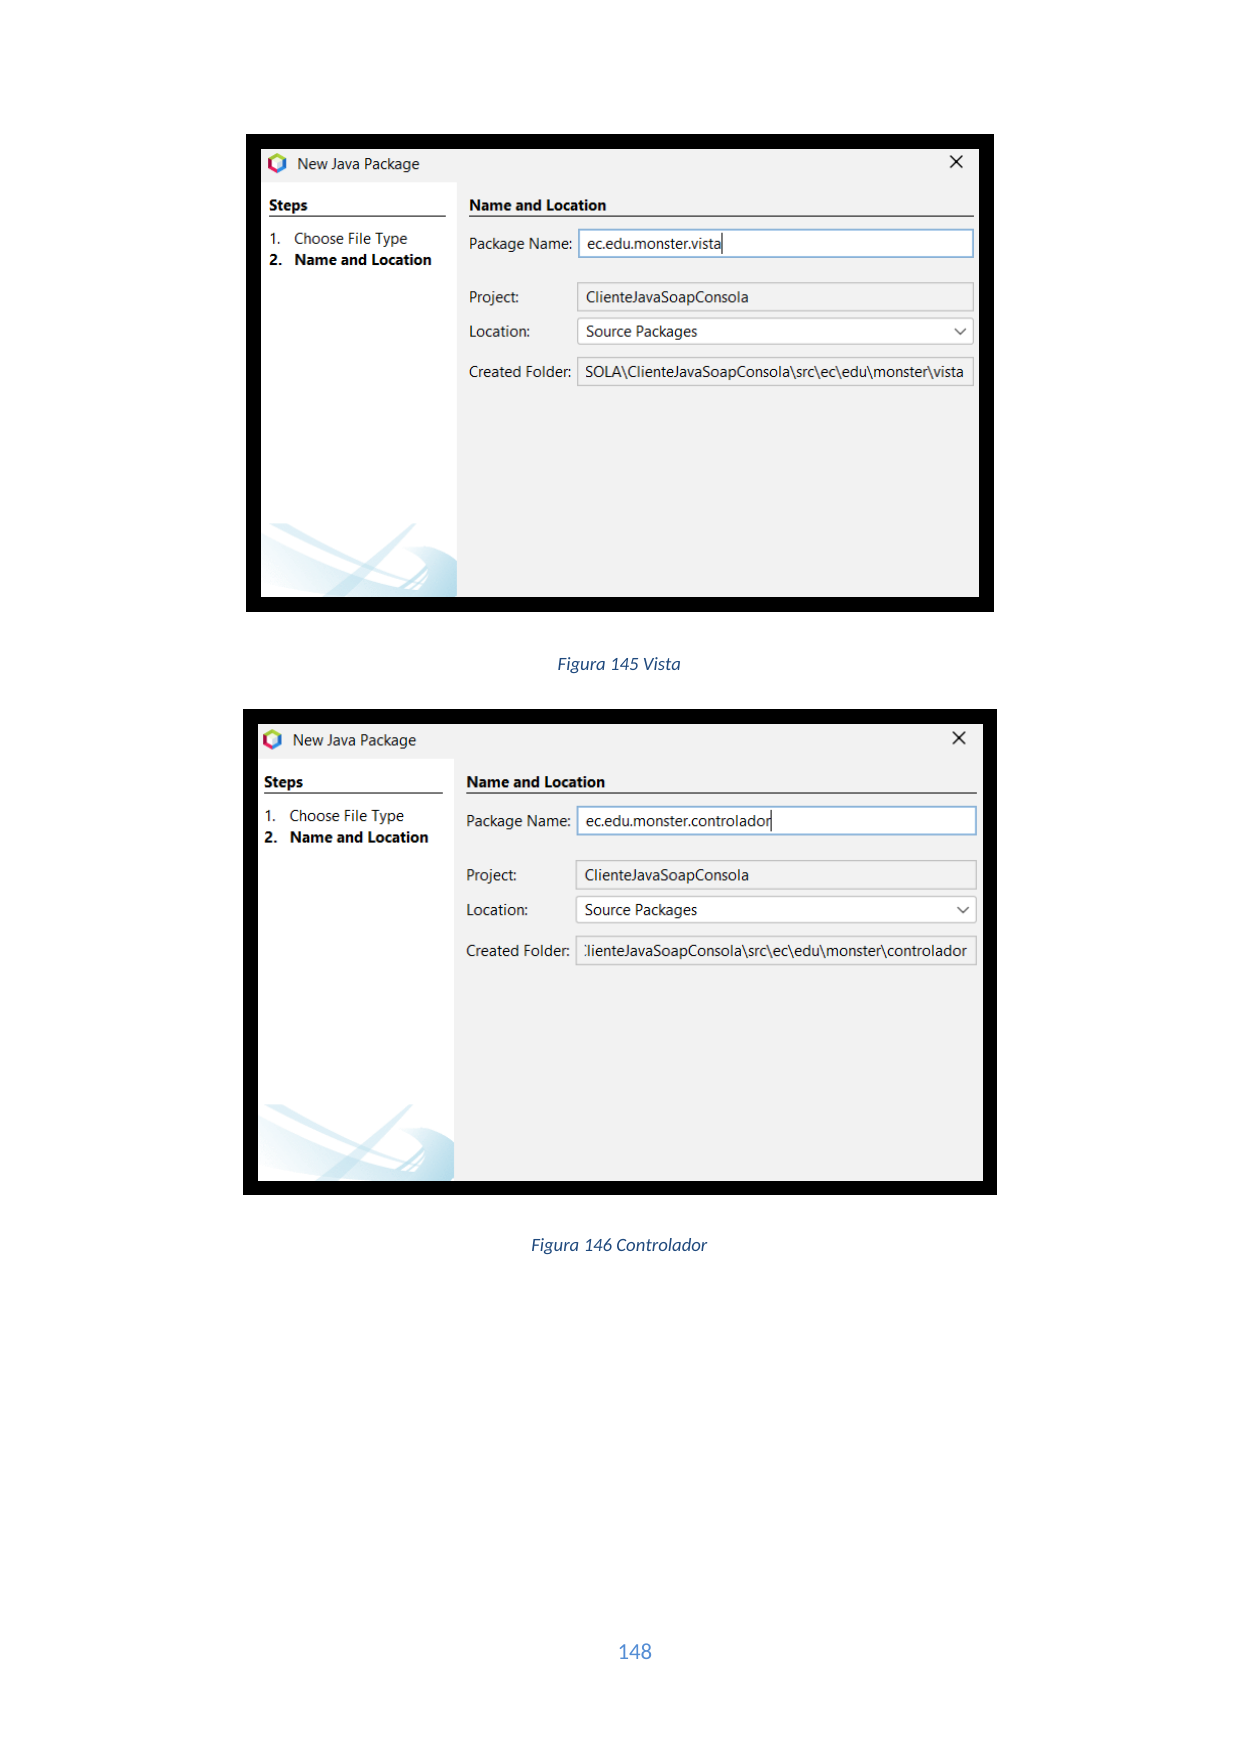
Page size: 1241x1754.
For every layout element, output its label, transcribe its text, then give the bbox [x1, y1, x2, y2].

picture [261, 149, 979, 597]
text Figura 146 Controlador [177, 1233, 1063, 1256]
picture [258, 724, 983, 1181]
text Figura 145 Vista [177, 652, 1063, 675]
